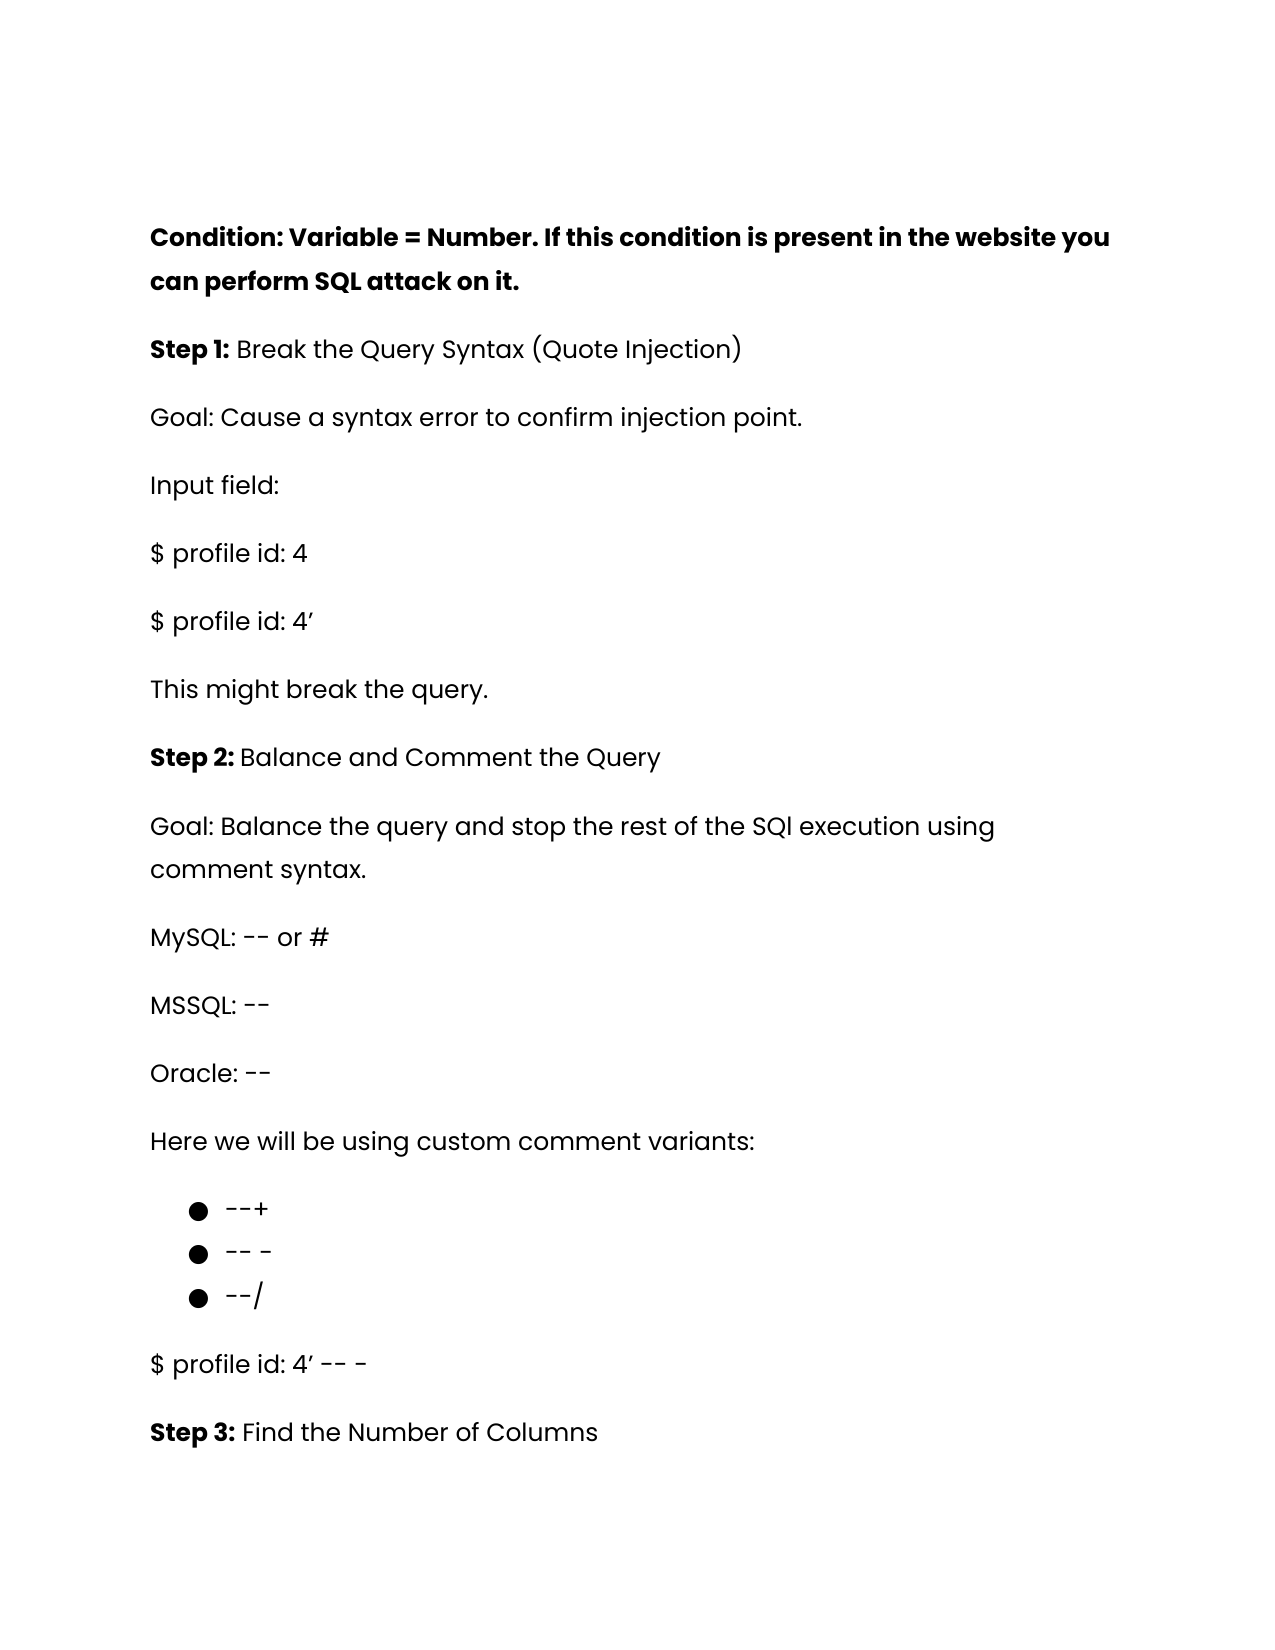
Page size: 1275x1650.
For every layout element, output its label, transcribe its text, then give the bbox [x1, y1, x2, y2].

text Here we will be using custom comment variants: [150, 1122, 1125, 1159]
text Step 3: Find the Number of Columns [150, 1412, 1125, 1450]
text $ profile id: 4’ -- - [150, 1344, 1125, 1382]
text MSSQL: -- [150, 986, 1125, 1023]
text Goal: Balance the query and stop the rest of the SQl execution using comment syntax. [150, 806, 1125, 887]
text Condition: Variable = Number. If this condition is present in the website you can perform SQL attack on it. [150, 218, 1125, 299]
text MySQL: -- or # [150, 917, 1125, 955]
text Oracle: -- [150, 1054, 1125, 1091]
text Goal: Cause a syntax error to confirm injection point. [150, 397, 1125, 435]
text $ profile id: 4 [150, 534, 1125, 571]
text Input field: [150, 466, 1125, 503]
text Step 1: Break the Query Syntax (Quote Injection) [150, 329, 1125, 367]
list --+ [187, 1190, 1125, 1227]
list -- - [187, 1233, 1125, 1271]
list --/ [187, 1276, 1125, 1314]
text This might break the query. [150, 670, 1125, 707]
text Step 2: Balance and Comment the Query [150, 738, 1125, 776]
text $ profile id: 4’ [150, 602, 1125, 639]
